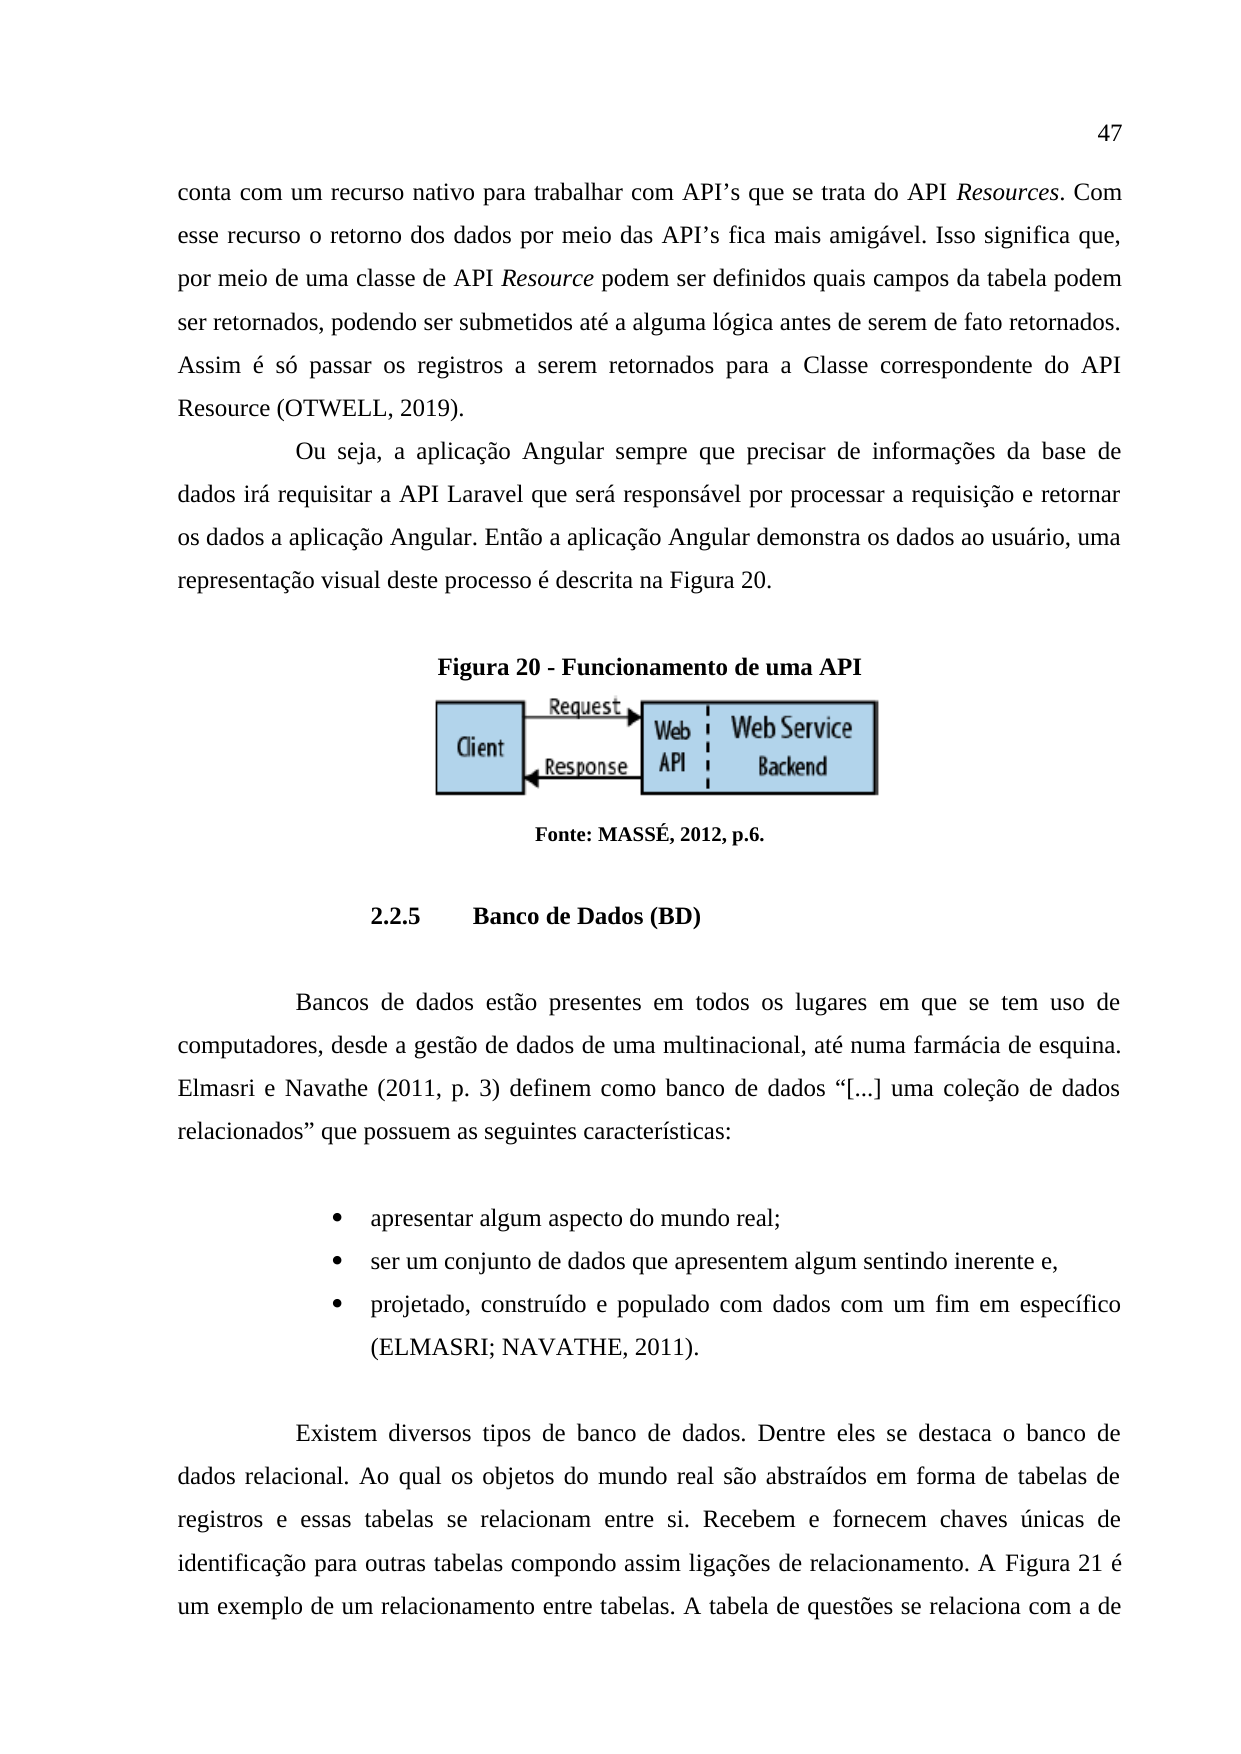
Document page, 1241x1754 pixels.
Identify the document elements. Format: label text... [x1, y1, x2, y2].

subtitle Banco de Dados (BD) [252, 901, 1122, 929]
text Ou seja, a aplicação Angular sempre que precisar de informações da base de dados irá requisitar a API Laravel que será responsável por processar a requisição e retornar os dados a aplicação Angular. Então a aplicação Angular demonstra os dados ao usuário, uma representação visual deste processo é descrita na Figura 20. [177, 436, 1122, 594]
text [177, 1418, 1122, 1619]
text Bancos de dados estão presentes em todos os lugares em que se tem uso de computadores, desde a gestão de dados de uma multinacional, até numa farmácia de esquina. Elmasri e Navathe (2011, p. 3) definem como banco de dados “[...] uma coleção de dados relacionados” que possuem as seguintes características: [177, 987, 1122, 1145]
picture [400, 694, 899, 808]
list apresentar algum aspecto do mundo real; [333, 1203, 1122, 1231]
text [177, 177, 1122, 422]
list projetado, construído e populado com dados com um fim em específico (ELMASRI; NAVATHE, 2011). [333, 1289, 1122, 1361]
list ser um conjunto de dados que apresentem algum sentindo inerente e, [333, 1246, 1122, 1274]
text Fonte: MASSÉ, 2012, p.6. [177, 822, 1122, 846]
